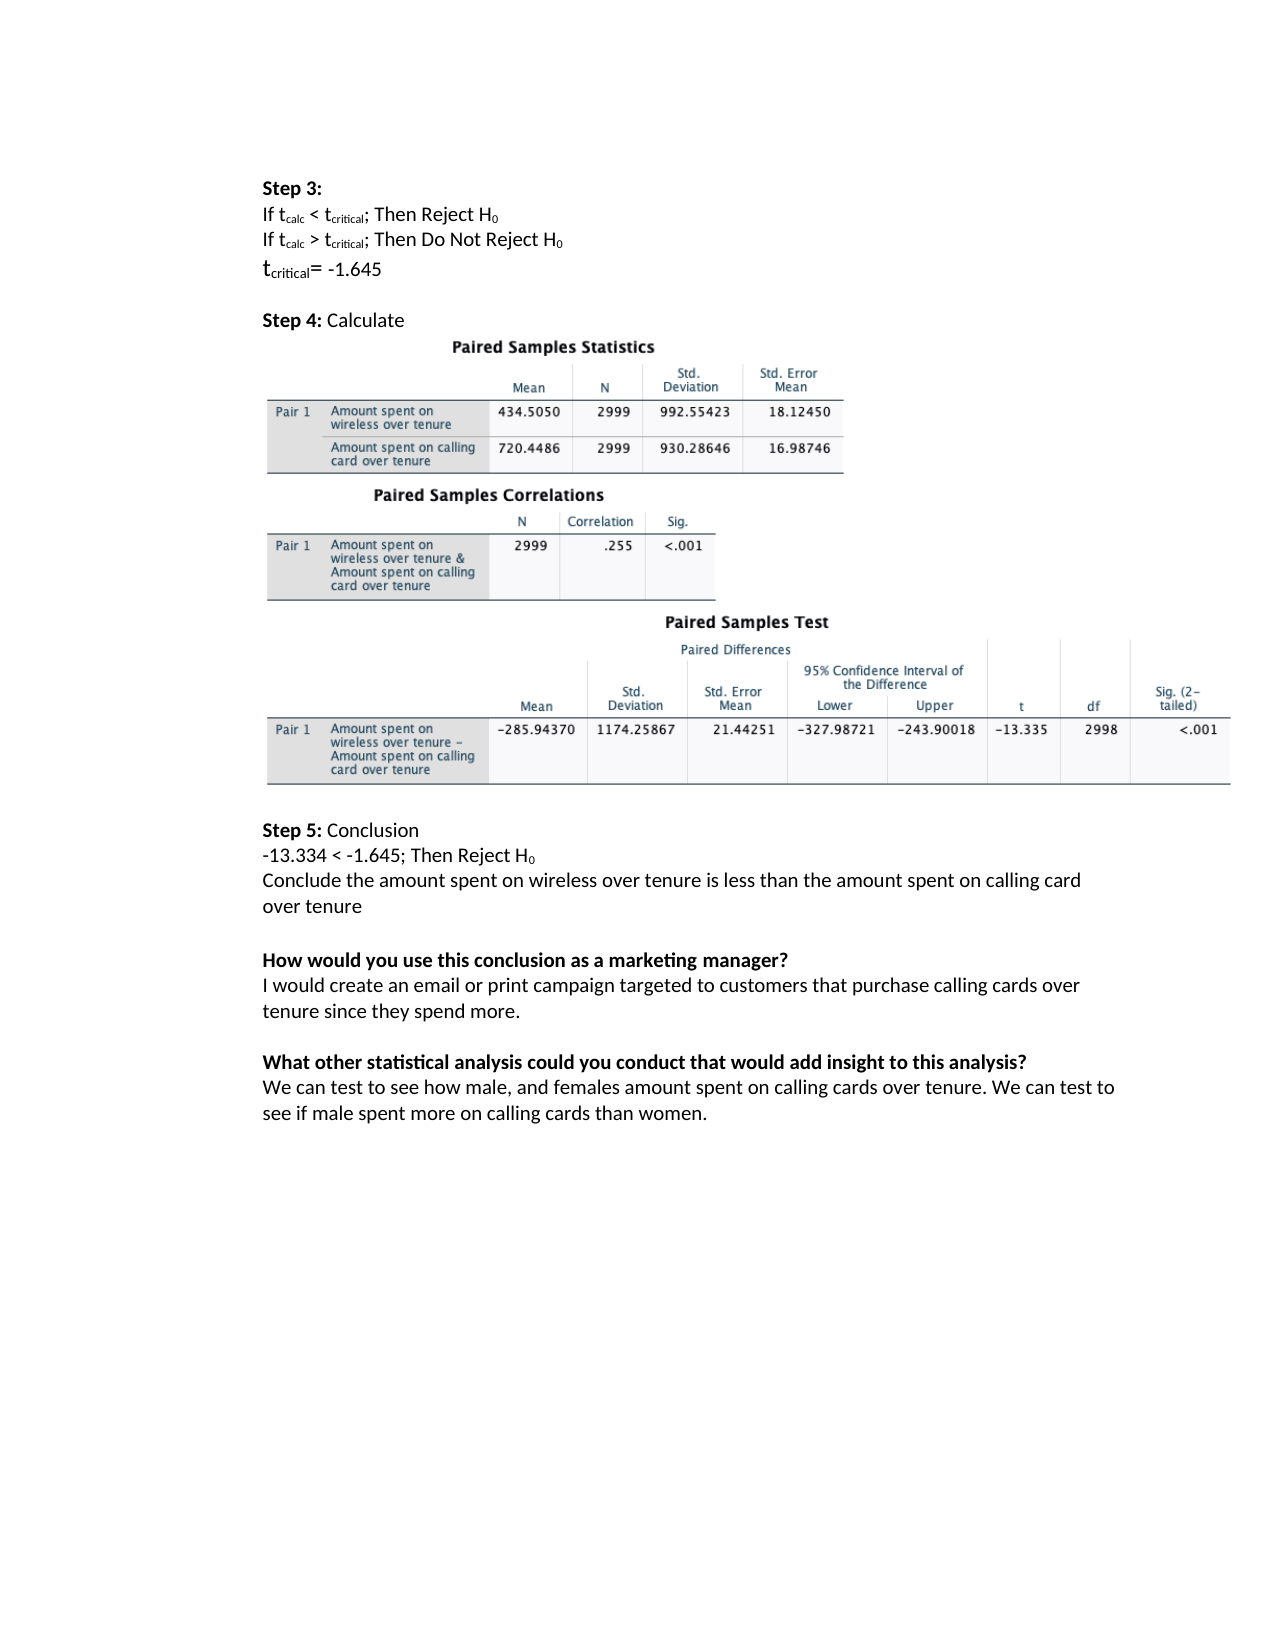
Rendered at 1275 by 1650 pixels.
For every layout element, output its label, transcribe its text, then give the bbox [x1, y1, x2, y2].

list What other statistical analysis could you conduct that would add insight to this analysis? We can test to see how male, and females amount spent on calling cards over tenure. We can test to see if male spent more on calling cards than women. [262, 1023, 1125, 1125]
list How would you use this conclusion as a marketing manager? I would create an email or print campaign targeted to customers that purchase calling cards over tenure since they spend more. [262, 918, 1125, 1023]
list Step 5: Conclusion -13.334 < -1.645; Then Reject H0 Conclude the amount spent on wireless over tenure is less than the amount spent on calling card over tenure [262, 792, 1125, 918]
picture [262, 333, 1238, 792]
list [262, 150, 1125, 608]
